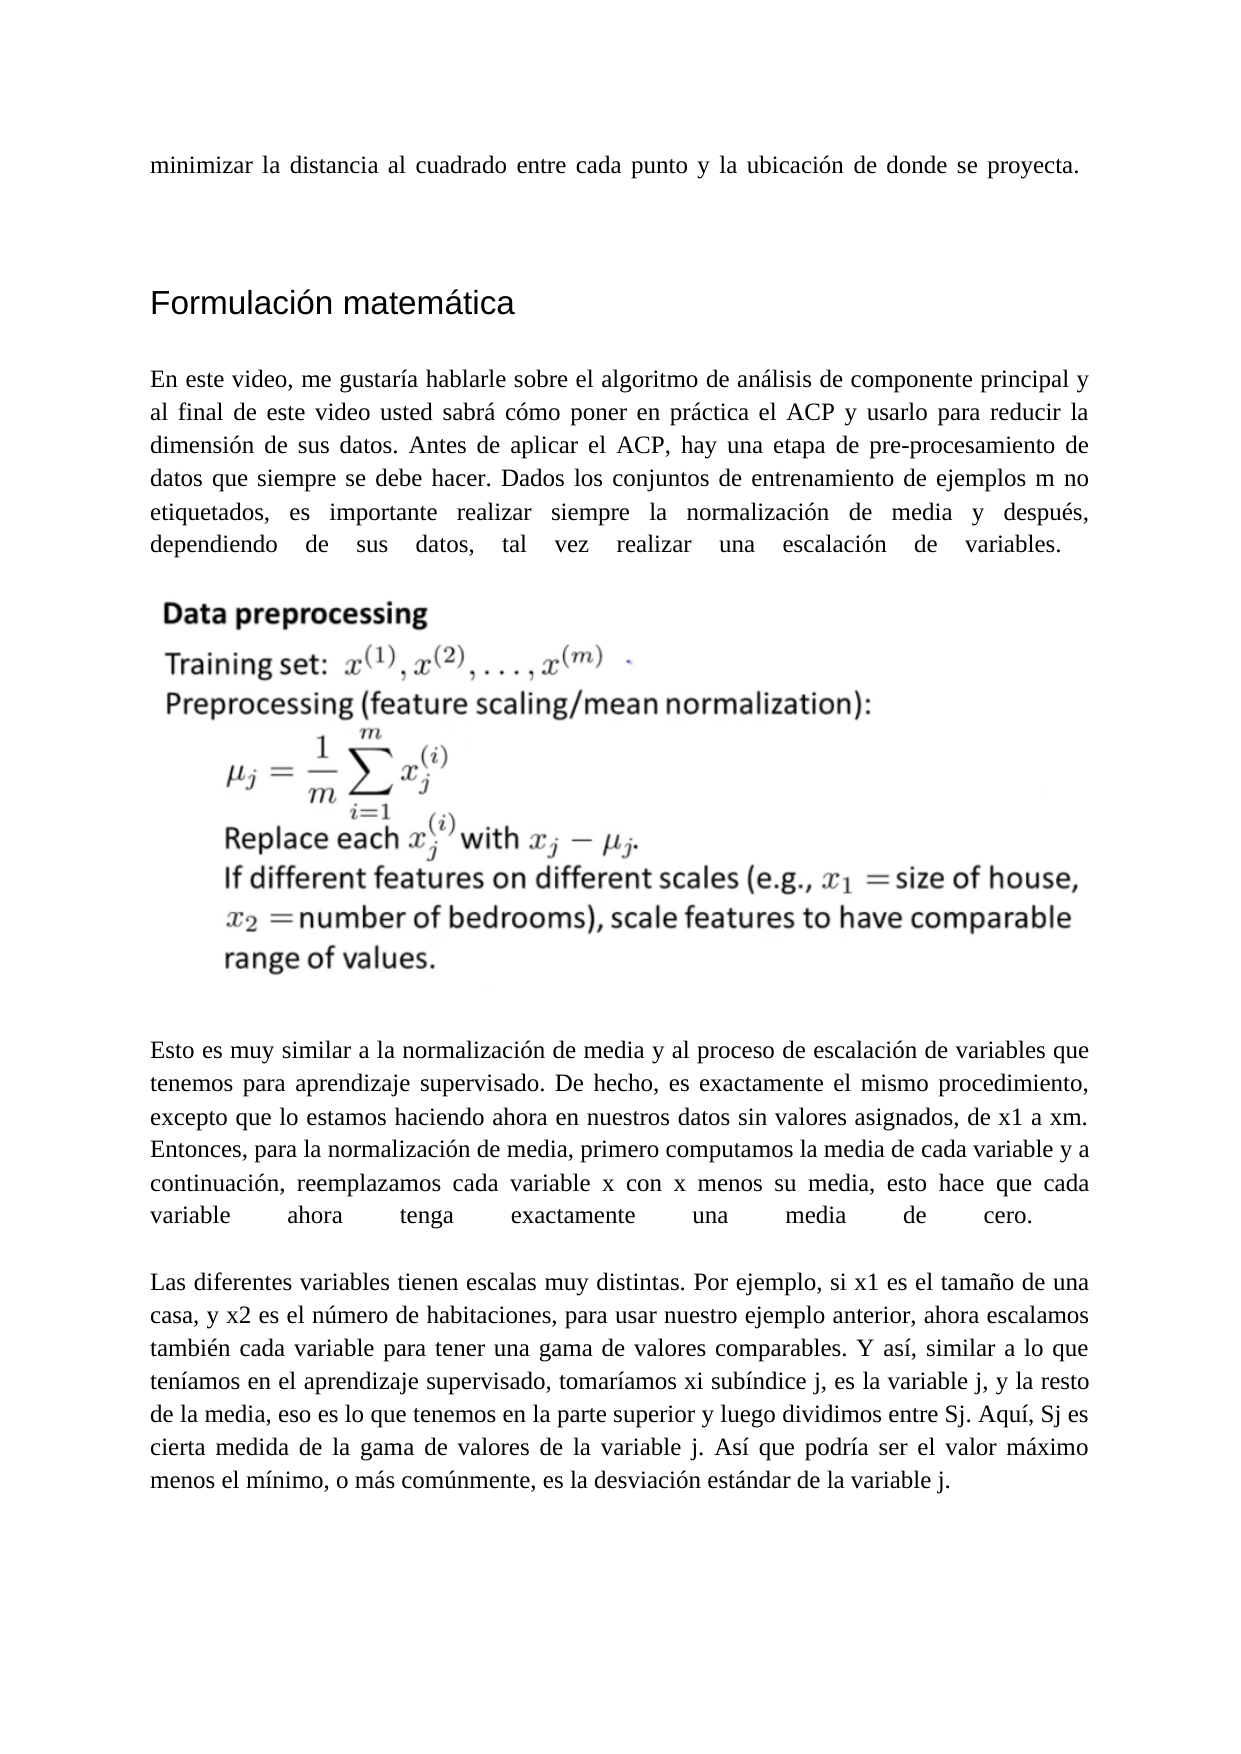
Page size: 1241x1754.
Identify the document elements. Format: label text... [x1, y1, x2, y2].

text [150, 150, 1090, 242]
picture [150, 592, 1091, 999]
text En este video, me gustaría hablarle sobre el algoritmo de análisis de componente principal y al final de este video usted sabrá cómo poner en práctica el ACP y usarlo para reducir la dimensión de sus datos. Antes de aplicar el ACP, hay una etapa de pre-procesamiento de datos que siempre se debe hacer. Dados los conjuntos de entrenamiento de ejemplos m no etiquetados, es importante realizar siempre la normalización de media y después, dependiendo de sus datos, tal vez realizar una escalación de variables. [150, 364, 1090, 588]
text Esto es muy similar a la normalización de media y al proceso de escalación de variables que tenemos para aprendizaje supervisado. De hecho, es exactamente el mismo procedimiento, excepto que lo estamos haciendo ahora en nuestros datos sin valores asignados, de x1 a xm. Entonces, para la normalización de media, primero computamos la media de cada variable y a continuación, reemplazamos cada variable x con x menos su media, esto hace que cada variable ahora tenga exactamente una media de cero. Las diferentes variables tienen escalas muy distintas. Por ejemplo, si x1 es el tamaño de una casa, y x2 es el número de habitaciones, para usar nuestro ejemplo anterior, ahora escalamos también cada variable para tener una gama de valores comparables. Y así, similar a lo que teníamos en el aprendizaje supervisado, tomaríamos xi subíndice j, es la variable j, y la resto de la media, eso es lo que tenemos en la parte superior y luego dividimos entre Sj. Aquí, Sj es cierta medida de la gama de valores de la variable j. Así que podría ser el valor máximo menos el mínimo, o más comúnmente, es la desviación estándar de la variable j. [150, 1036, 1090, 1493]
subtitle Formulación matemática [150, 283, 1090, 322]
